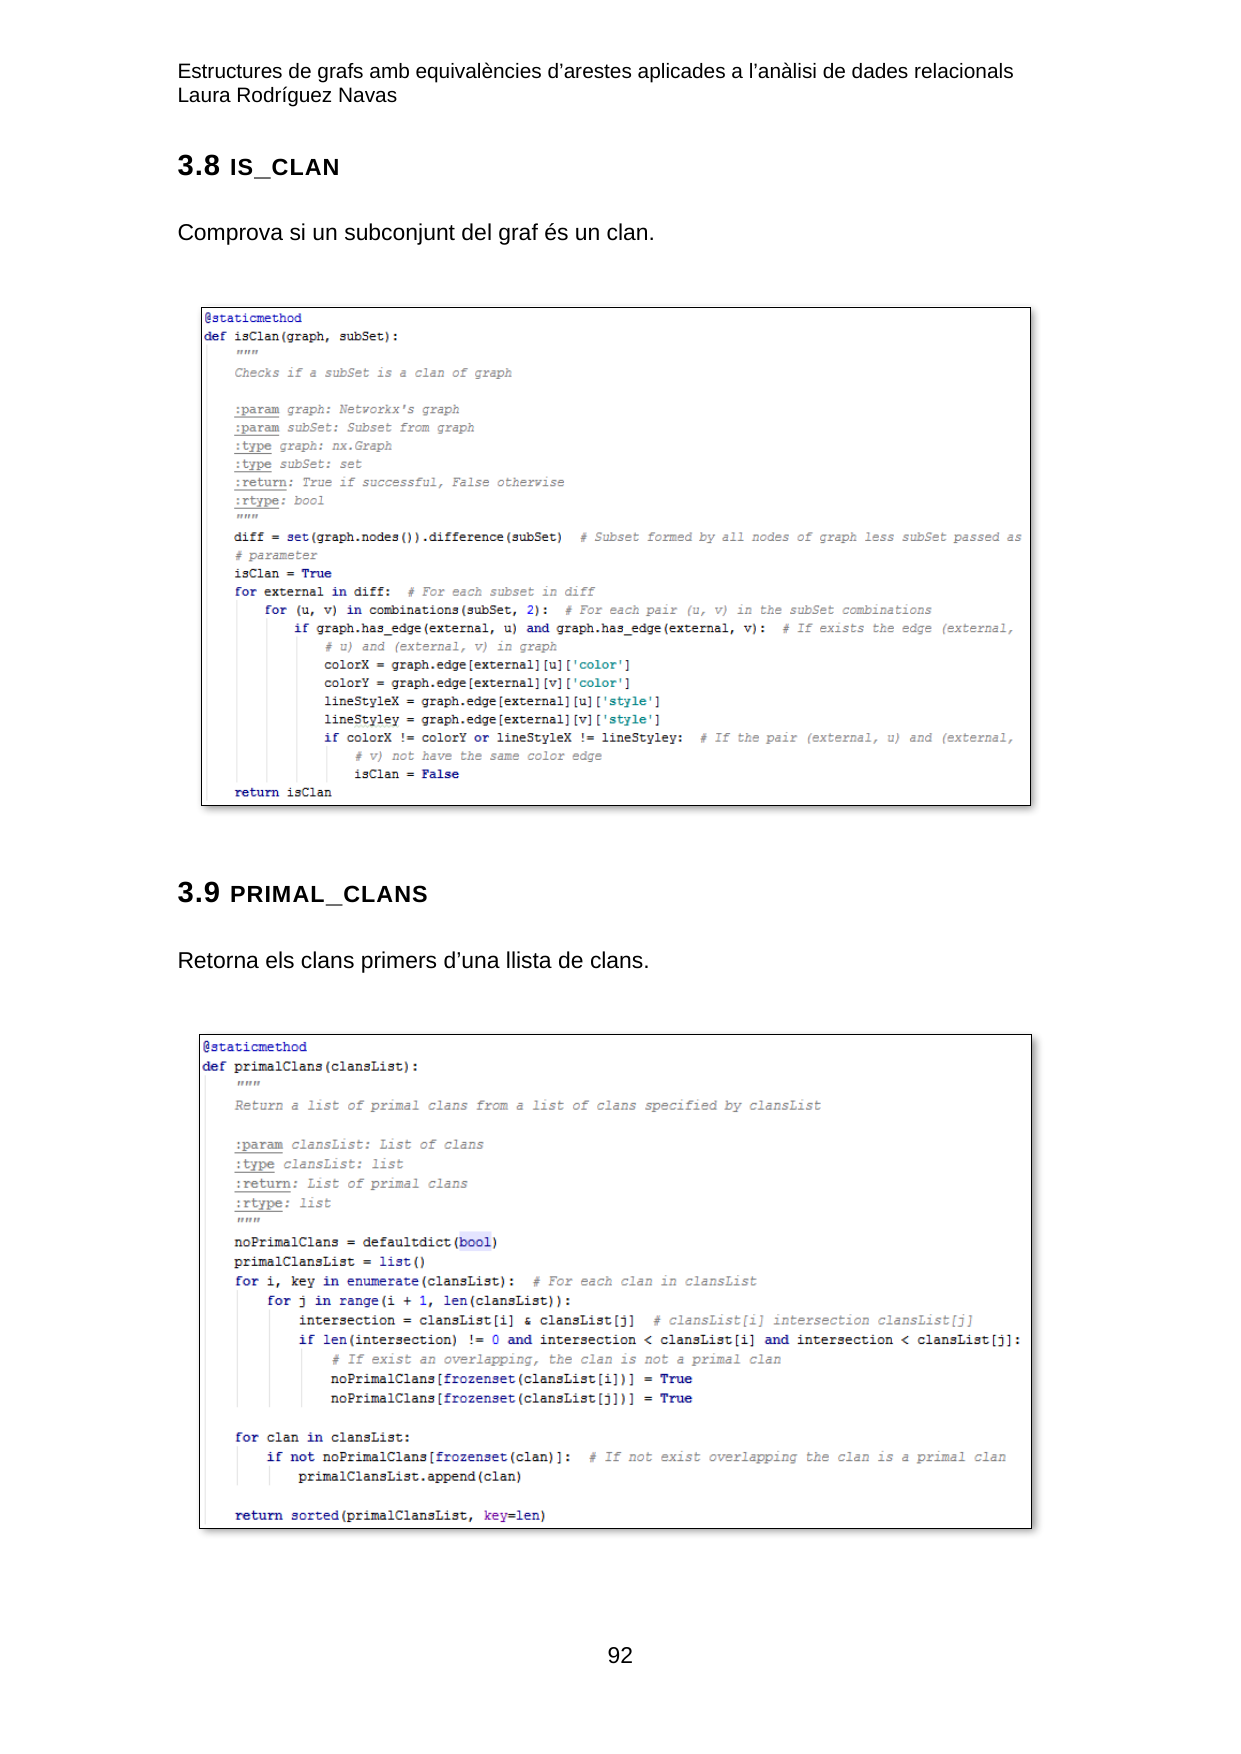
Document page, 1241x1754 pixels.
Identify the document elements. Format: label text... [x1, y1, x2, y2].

subtitle is_clan [177, 148, 1063, 181]
text Retorna els clans primers d’una llista de clans. [177, 947, 1063, 973]
picture [202, 308, 1030, 805]
picture [200, 1035, 1031, 1528]
subtitle primal_clans [177, 875, 1063, 909]
text Comprova si un subconjunt del graf és un clan. [177, 219, 1063, 245]
